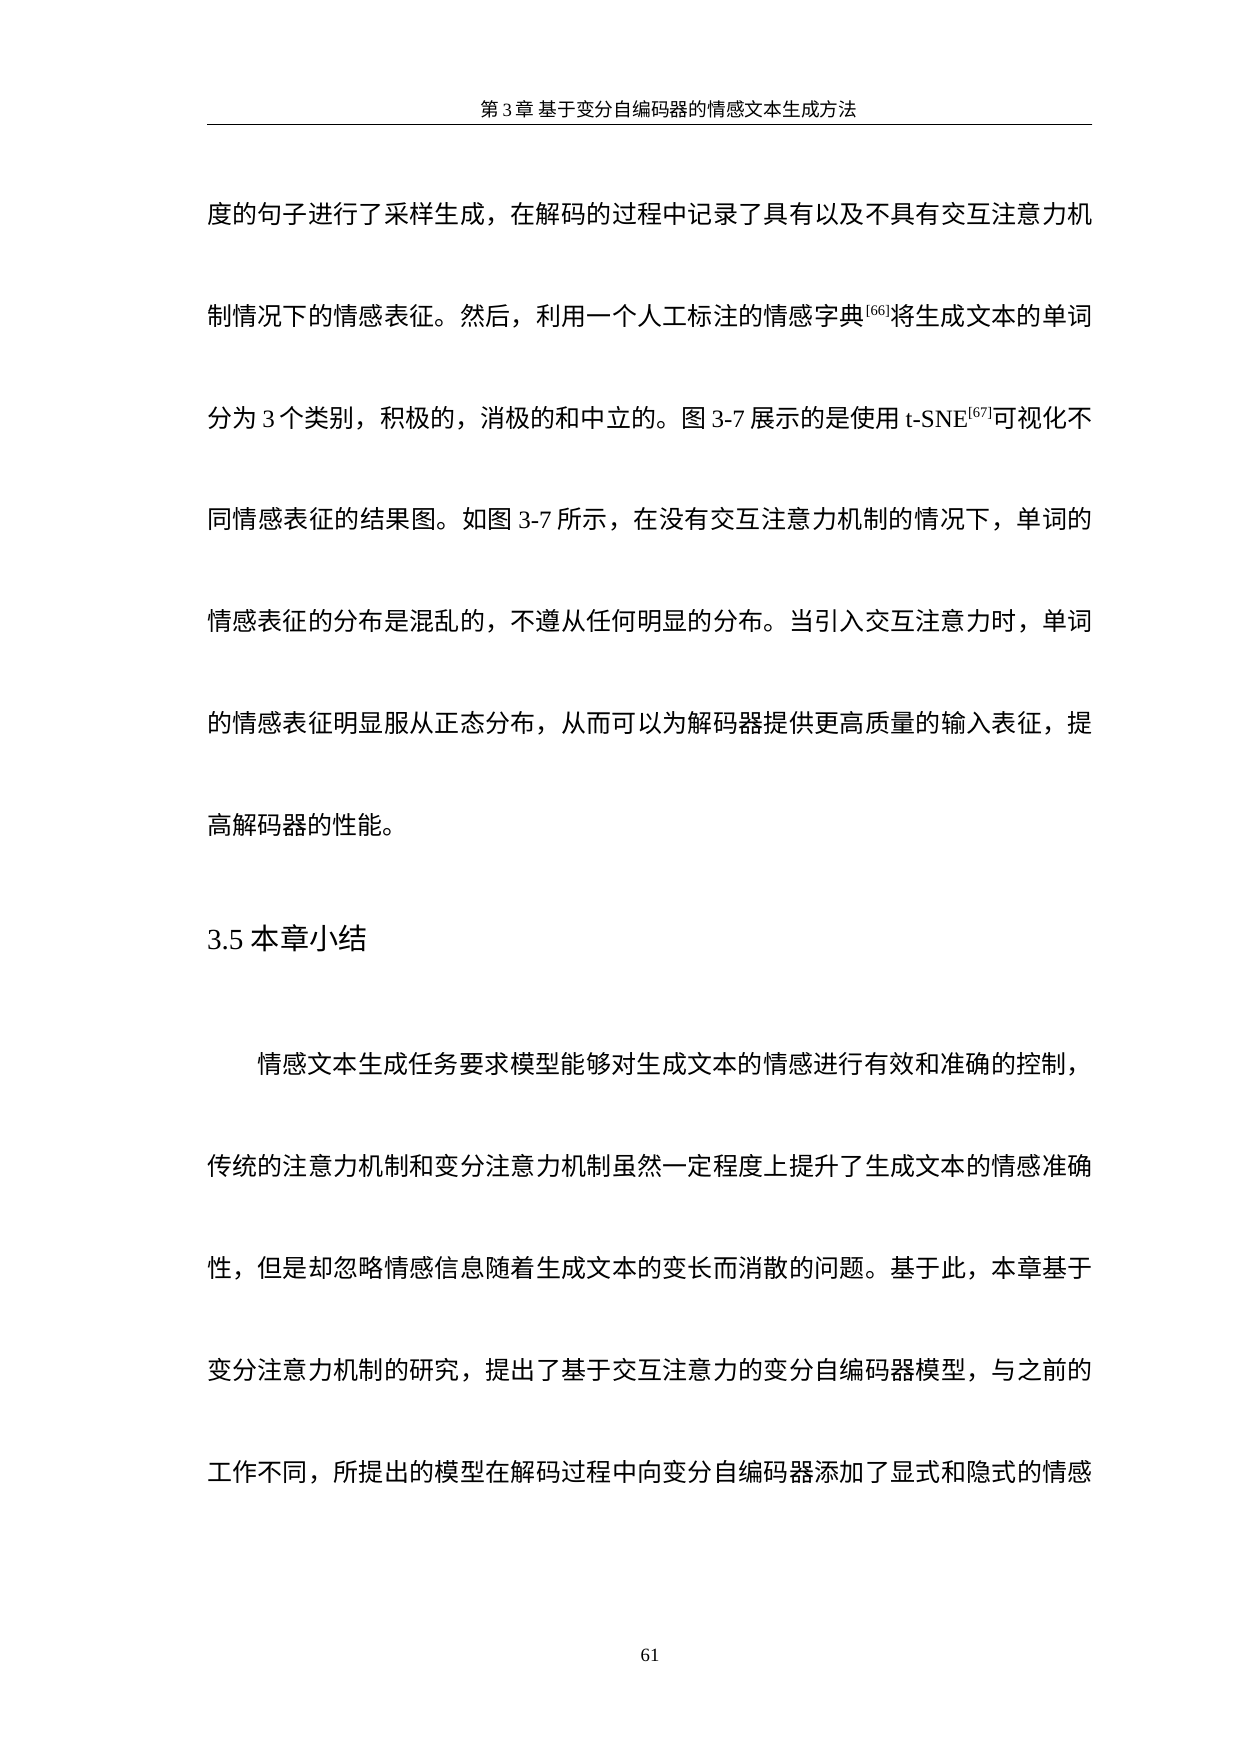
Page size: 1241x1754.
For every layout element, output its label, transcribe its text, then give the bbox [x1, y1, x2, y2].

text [207, 178, 1092, 858]
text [207, 1029, 1092, 1504]
text 3.5 本章小结 [207, 903, 1092, 971]
